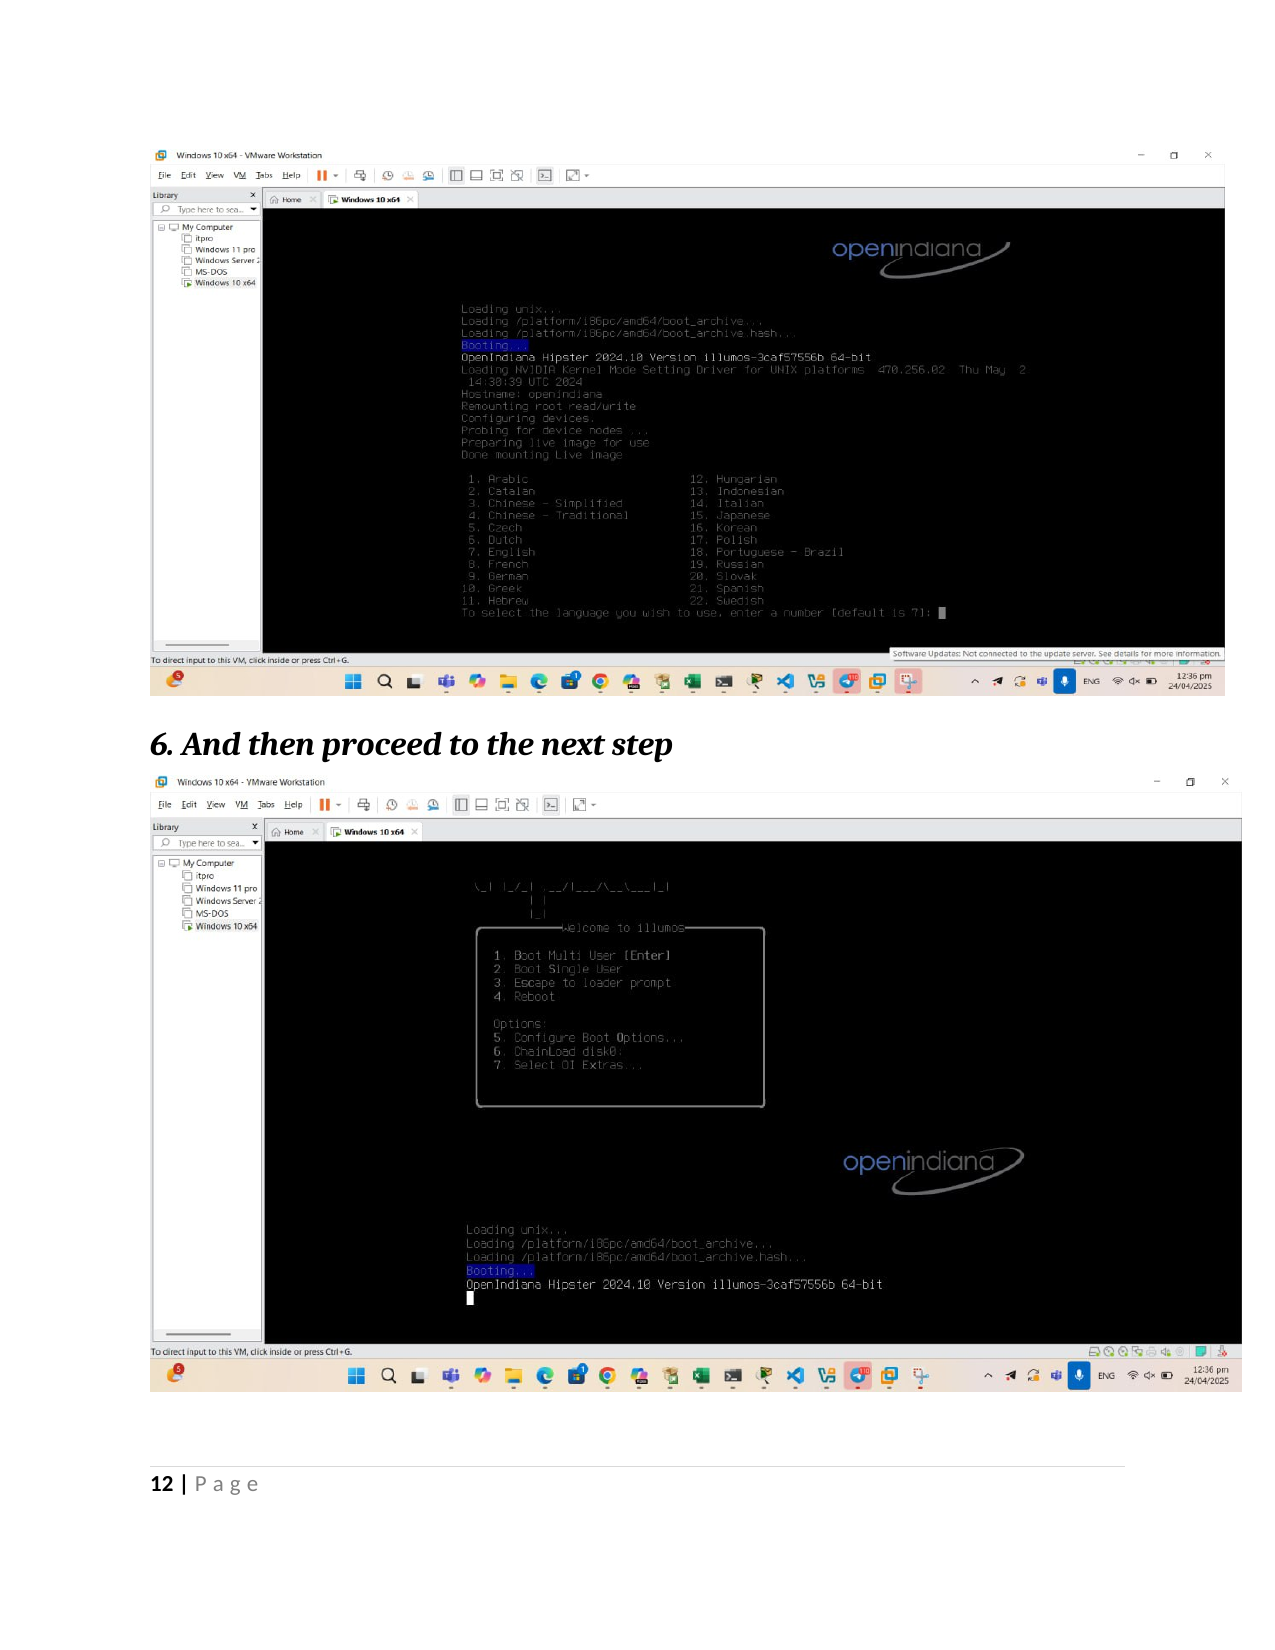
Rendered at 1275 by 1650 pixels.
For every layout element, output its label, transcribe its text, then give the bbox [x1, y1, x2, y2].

picture [150, 149, 1225, 696]
subtitle 6. And then proceed to the next step [150, 725, 1125, 763]
picture [150, 775, 1242, 1392]
